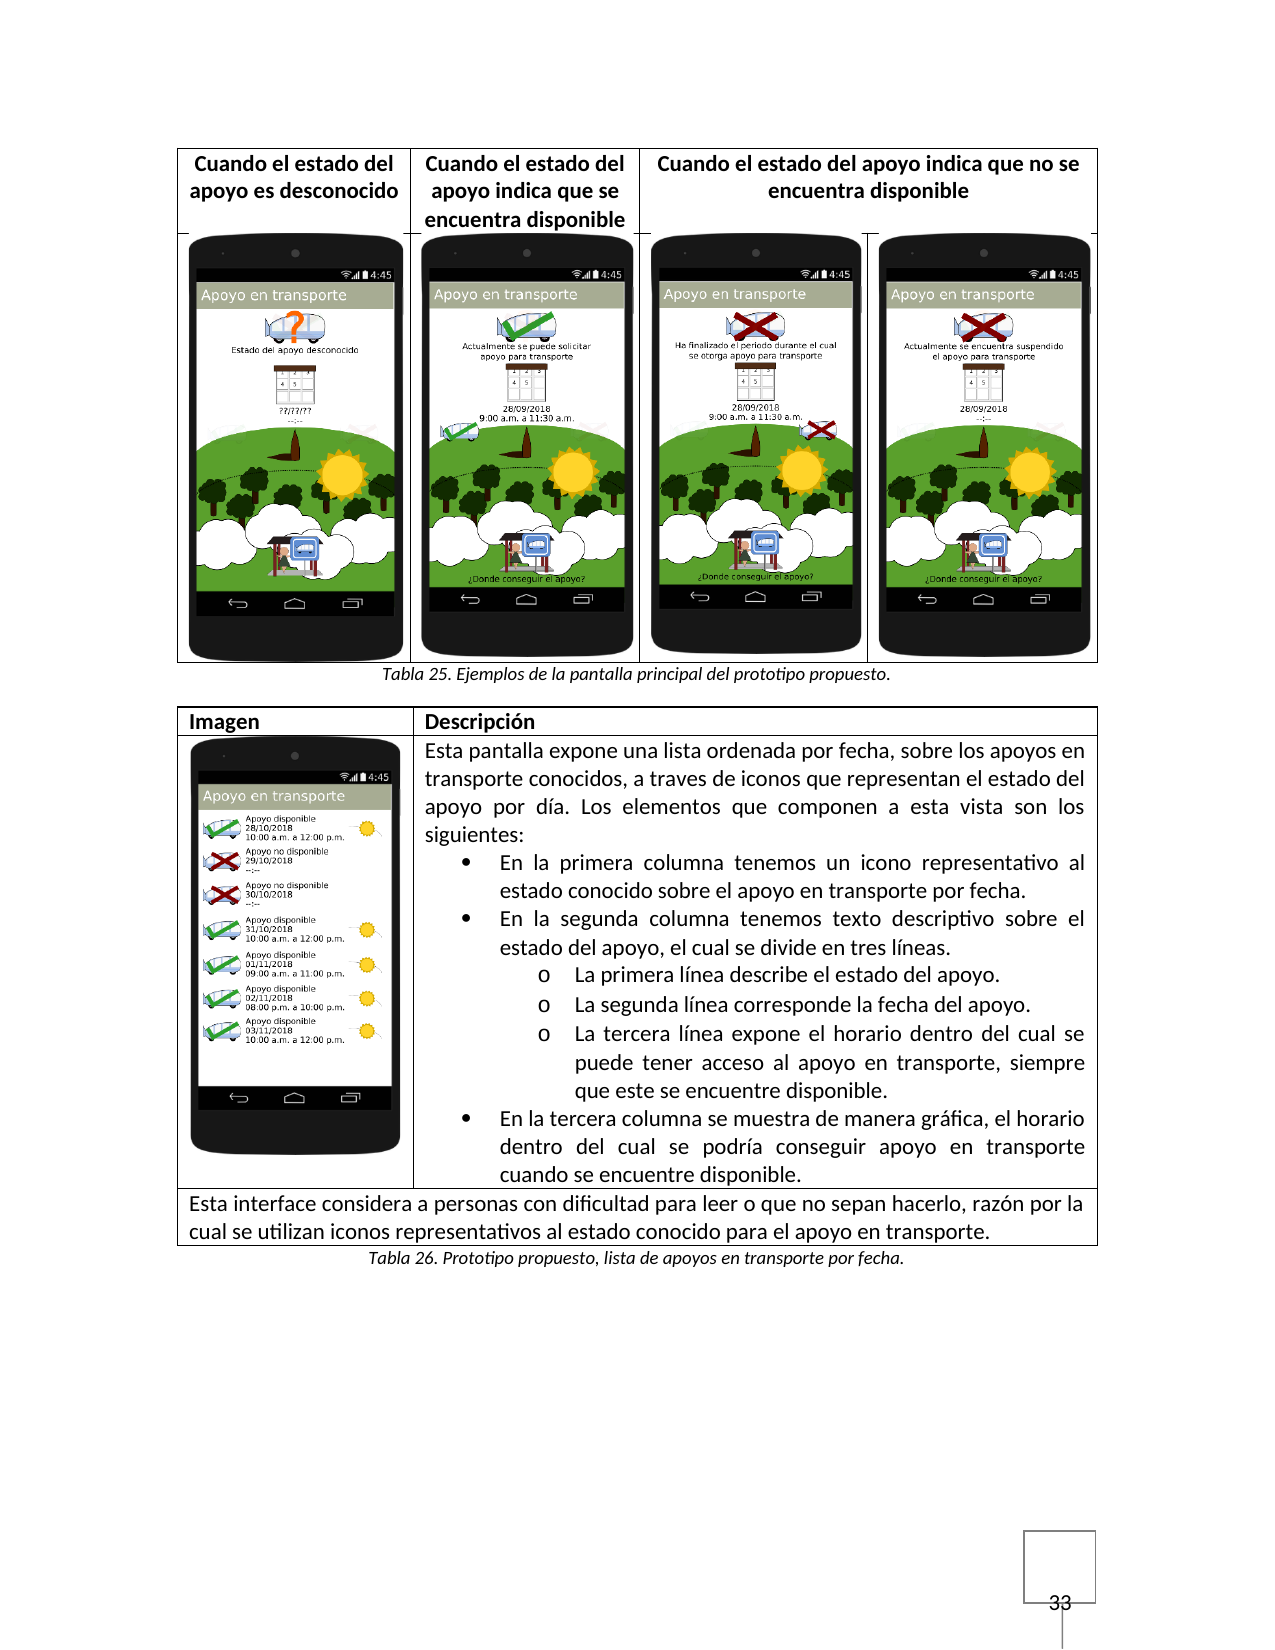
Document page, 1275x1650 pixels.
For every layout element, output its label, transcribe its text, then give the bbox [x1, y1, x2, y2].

table_cell [868, 234, 1097, 662]
table_cell Esta pantalla expone una lista ordenada por fecha, sobre los apoyos en transporte conocidos, a traves de iconos que representan el estado del apoyo por día. Los elementos que componen a esta vista son los siguientes: En la primera columna tenemos un icono representativo al estado conocido sobre el apoyo en transporte por fecha. En la segunda columna tenemos texto descriptivo sobre el estado del apoyo, el cual se divide en tres líneas. La primera línea describe el estado del apoyo. La segunda línea corresponde la fecha del apoyo. La tercera línea expone el horario dentro del cual se puede tener acceso al apoyo en transporte, siempre que este se encuentre disponible. En la tercera columna se muestra de manera gráfica, el horario dentro del cual se podría conseguir apoyo en transporte cuando se encuentre disponible. [414, 736, 1097, 1188]
table_cell [411, 234, 639, 662]
picture [651, 233, 862, 654]
table_cell [640, 234, 867, 662]
table_header Cuando el estado del apoyo indica que no se encuentra disponible [640, 149, 1097, 233]
table_header Descripción [414, 708, 1097, 735]
table_header Cuando el estado del apoyo indica que se encuentra disponible [411, 149, 639, 233]
table_cell [178, 736, 413, 1188]
picture [188, 233, 404, 662]
table_header Imagen [178, 708, 413, 735]
table_cell [404, 234, 410, 662]
text Tabla 26. Prototipo propuesto, lista de apoyos en transporte por fecha. [177, 1246, 1098, 1269]
picture [421, 233, 634, 657]
text Tabla 25. Ejemplos de la pantalla principal del prototipo propuesto. [177, 663, 1098, 686]
picture [878, 233, 1091, 657]
table_cell Esta interface considera a personas con dificultad para leer o que no sepan hacerlo, razón por la cual se utilizan iconos representativos al estado conocido para el apoyo en transporte. [178, 1189, 1097, 1245]
table_cell [178, 234, 188, 662]
picture [190, 736, 401, 1155]
table_header Cuando el estado del apoyo es desconocido [178, 149, 410, 233]
